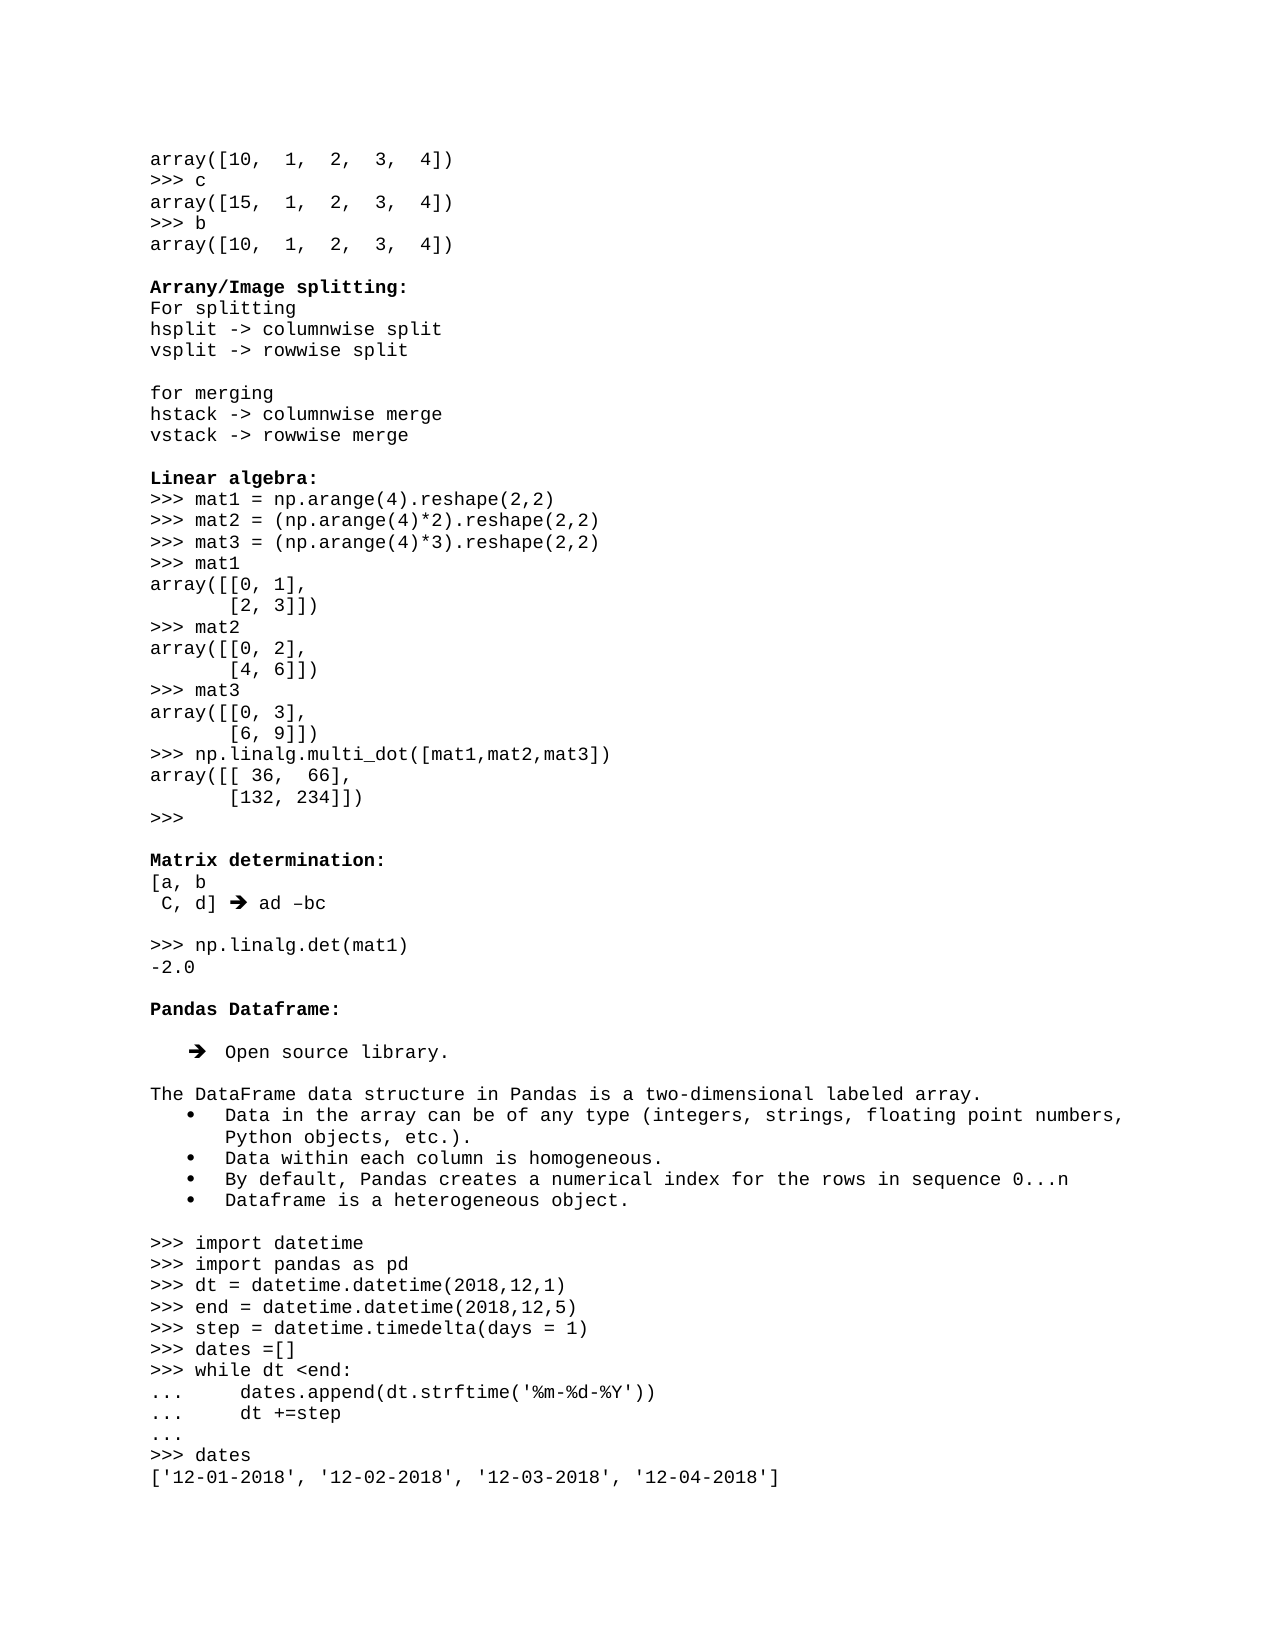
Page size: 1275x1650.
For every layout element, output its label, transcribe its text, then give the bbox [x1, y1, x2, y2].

list By default, Pandas creates a numerical index for the rows in sequence 0...n [187, 1170, 1125, 1191]
text array([10, 1, 2, 3, 4]) [150, 150, 1125, 171]
text >>> dt = datetime.datetime(2018,12,1) [150, 1276, 1125, 1297]
text [2, 3]]) [150, 596, 1125, 617]
text ... dates.append(dt.strftime('%m-%d-%Y')) [150, 1382, 1125, 1404]
list Open source library. [187, 1042, 1125, 1064]
text vstack -> rowwise merge [150, 426, 1125, 447]
text >>> step = datetime.timedelta(days = 1) [150, 1319, 1125, 1340]
text ['12-01-2018', '12-02-2018', '12-03-2018', '12-04-2018'] [150, 1467, 1125, 1489]
text C, d] ad –bc [150, 894, 1125, 915]
text Linear algebra: [150, 469, 1125, 490]
text >>> mat2 [150, 617, 1125, 639]
text >>> import pandas as pd [150, 1255, 1125, 1276]
list Dataframe is a heterogeneous object. [187, 1191, 1125, 1212]
text Arrany/Image splitting: [150, 277, 1125, 299]
text >>> import datetime [150, 1234, 1125, 1255]
text [4, 6]]) [150, 660, 1125, 681]
text hsplit -> columnwise split [150, 320, 1125, 341]
text For splitting [150, 299, 1125, 320]
text >>> c [150, 171, 1125, 192]
text >>> mat1 = np.arange(4).reshape(2,2) [150, 490, 1125, 511]
text array([[0, 3], [150, 702, 1125, 724]
text [a, b [150, 872, 1125, 894]
list Data within each column is homogeneous. [187, 1149, 1125, 1170]
text ... dt +=step [150, 1404, 1125, 1425]
text [6, 9]]) [150, 724, 1125, 745]
text hstack -> columnwise merge [150, 405, 1125, 426]
text array([[0, 2], [150, 639, 1125, 660]
text for merging [150, 384, 1125, 405]
text >>> mat3 [150, 681, 1125, 702]
text array([[ 36, 66], [150, 766, 1125, 787]
text vsplit -> rowwise split [150, 341, 1125, 362]
text >>> dates [150, 1446, 1125, 1467]
text [132, 234]]) [150, 787, 1125, 809]
text ... [150, 1425, 1125, 1446]
text Pandas Dataframe: [150, 1000, 1125, 1021]
text array([15, 1, 2, 3, 4]) [150, 192, 1125, 214]
text >>> while dt <end: [150, 1361, 1125, 1382]
text The DataFrame data structure in Pandas is a two-dimensional labeled array. [150, 1085, 1125, 1106]
text array([10, 1, 2, 3, 4]) [150, 235, 1125, 256]
text >>> np.linalg.multi_dot([mat1,mat2,mat3]) [150, 745, 1125, 766]
text Matrix determination: [150, 851, 1125, 872]
text >>> mat1 [150, 554, 1125, 575]
text >>> np.linalg.det(mat1) [150, 936, 1125, 957]
text >>> mat2 = (np.arange(4)*2).reshape(2,2) [150, 511, 1125, 532]
text >>> dates =[] [150, 1340, 1125, 1361]
text array([[0, 1], [150, 575, 1125, 596]
text >>> b [150, 214, 1125, 235]
text >>> mat3 = (np.arange(4)*3).reshape(2,2) [150, 532, 1125, 554]
text >>> end = datetime.datetime(2018,12,5) [150, 1297, 1125, 1319]
list Data in the array can be of any type (integers, strings, floating point numbers, Python objects, etc.). [187, 1106, 1125, 1149]
text -2.0 [150, 957, 1125, 979]
text >>> [150, 809, 1125, 830]
